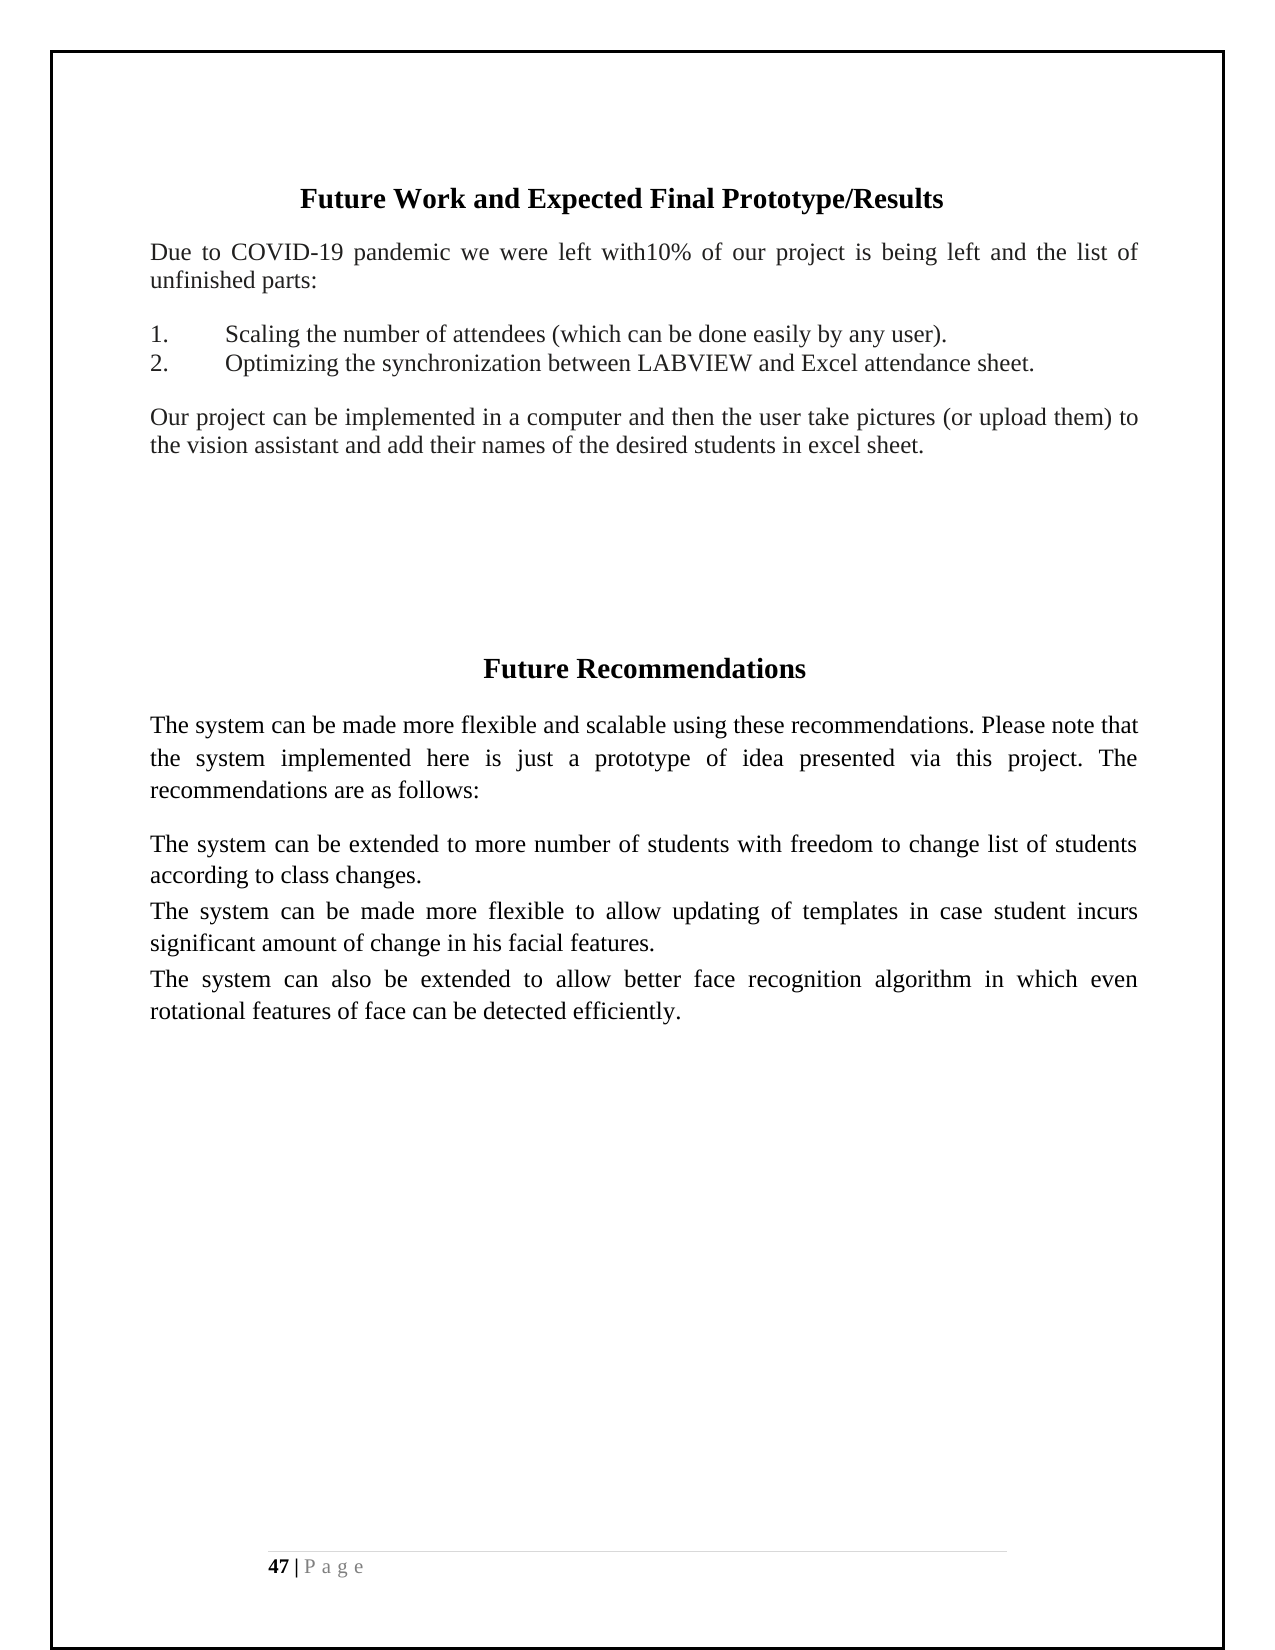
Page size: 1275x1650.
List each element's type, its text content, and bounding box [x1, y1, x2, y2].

list Optimizing the synchronization between LABVIEW and Excel attendance sheet. [150, 348, 1139, 377]
text Our project can be implemented in a computer and then the user take pictures (or upload them) to the vision assistant and add their names of the desired students in excel sheet. [150, 403, 1139, 459]
list Scaling the number of attendees (which can be done easily by any user). [150, 319, 1139, 348]
text The system can also be extended to allow better face recognition algorithm in which even rotational features of face can be detected efficiently. [150, 964, 1139, 1024]
text Future Recommendations [150, 651, 1139, 685]
text Future Work and Expected Final Prototype/Results [225, 192, 1139, 212]
text The system can be made more flexible to allow updating of templates in case student incurs significant amount of change in his facial features. [150, 896, 1139, 957]
text The system can be extended to more number of students with freedom to change list of students according to class changes. [150, 829, 1139, 889]
text The system can be made more flexible and scalable using these recommendations. Please note that the system implemented here is just a prototype of idea presented via this project. The recommendations are as follows: [150, 711, 1139, 804]
text Due to COVID-19 pandemic we were left with10% of our project is being left and the list of unfinished parts: [150, 238, 1139, 294]
